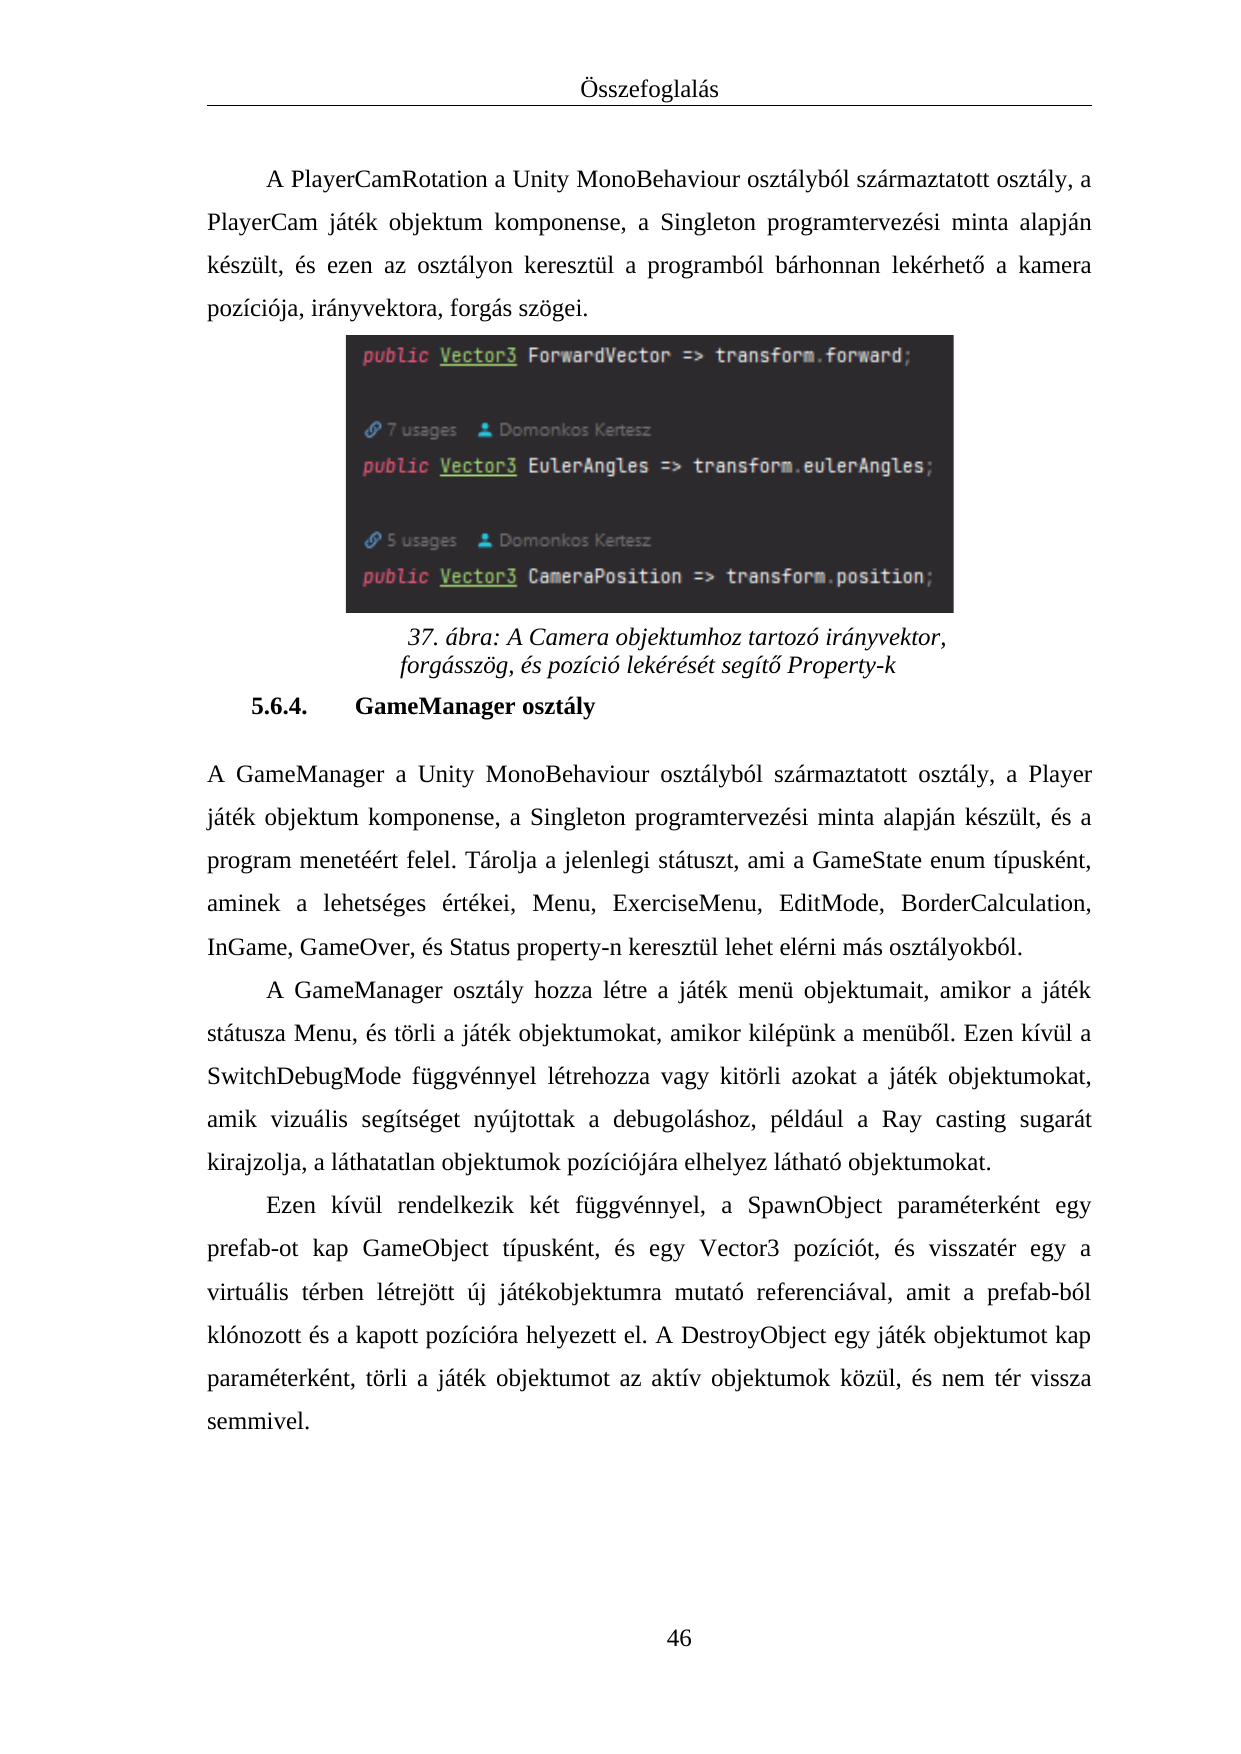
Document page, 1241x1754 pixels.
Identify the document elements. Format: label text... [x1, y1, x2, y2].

text A GameManager a Unity MonoBehaviour osztályból származtatott osztály, a Player játék objektum komponense, a Singleton programtervezési minta alapján készült, és a program menetéért felel. Tárolja a jelenlegi státuszt, ami a GameState enum típusként, aminek a lehetséges értékei, Menu, ExerciseMenu, EditMode, BorderCalculation, InGame, GameOver, és Status property-n keresztül lehet elérni más osztályokból. [207, 759, 1092, 960]
text A PlayerCamRotation a Unity MonoBehaviour osztályból származtatott osztály, a PlayerCam játék objektum komponense, a Singleton programtervezési minta alapján készült, és ezen az osztályon keresztül a programból bárhonnan lekérhető a kamera pozíciója, irányvektora, forgás szögei. [207, 164, 1092, 322]
text A GameManager osztály hozza létre a játék menü objektumait, amikor a játék státusza Menu, és törli a játék objektumokat, amikor kilépünk a menüből. Ezen kívül a SwitchDebugMode függvénnyel létrehozza vagy kitörli azokat a játék objektumokat, amik vizuális segítséget nyújtottak a debugoláshoz, például a Ray casting sugarát kirajzolja, a láthatatlan objektumok pozíciójára elhelyez látható objektumokat. [207, 975, 1092, 1176]
picture [345, 335, 954, 613]
text Ezen kívül rendelkezik két függvénnyel, a SpawnObject paraméterként egy prefab-ot kap GameObject típusként, és egy Vector3 pozíciót, és visszatér egy a virtuális térben létrejött új játékobjektumra mutató referenciával, amit a prefab-ból klónozott és a kapott pozícióra helyezett el. A DestroyObject egy játék objektumot kap paraméterként, törli a játék objektumot az aktív objektumok közül, és nem tér vissza semmivel. [207, 1190, 1092, 1435]
